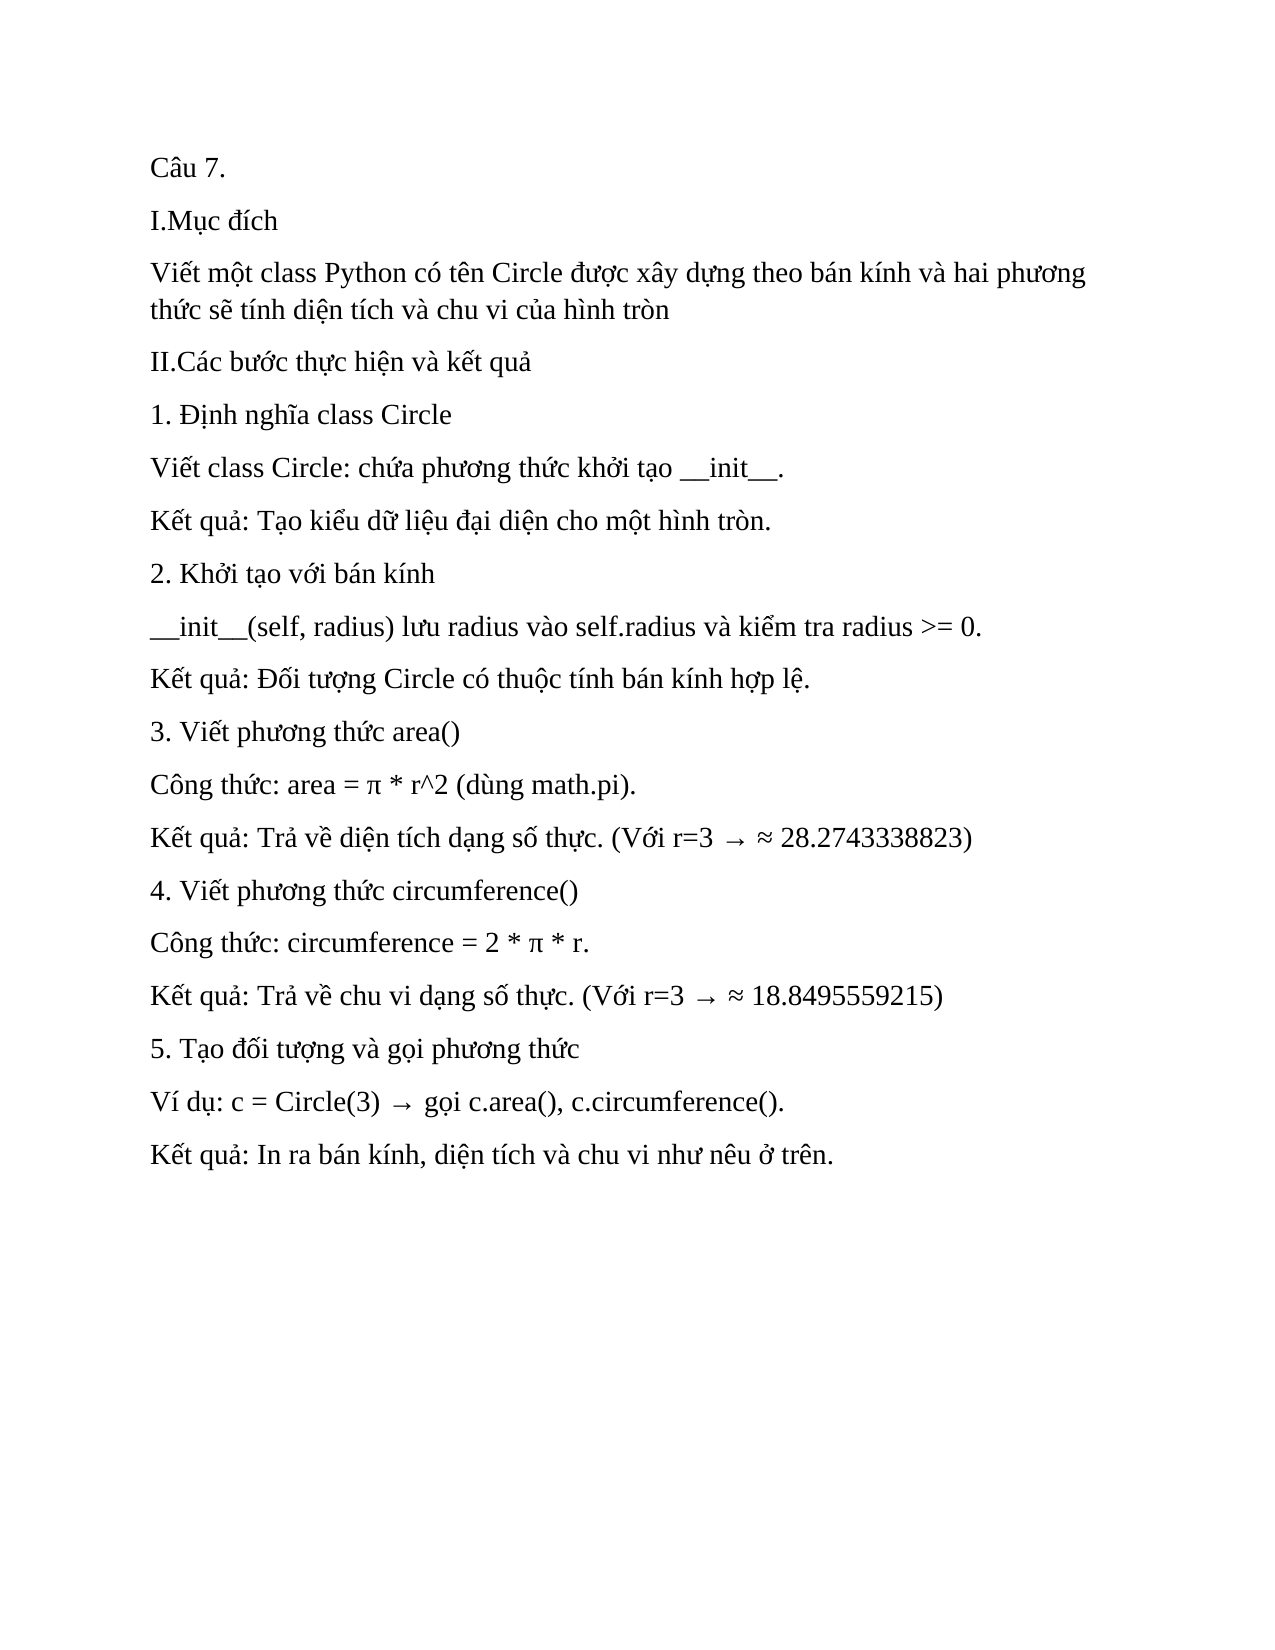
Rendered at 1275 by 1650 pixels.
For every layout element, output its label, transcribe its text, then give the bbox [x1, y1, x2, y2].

text Kết quả: Trả về chu vi dạng số thực. (Với r=3 → ≈ 18.8495559215) [150, 978, 1125, 1012]
text Kết quả: Đối tượng Circle có thuộc tính bán kính hợp lệ. [150, 661, 1125, 695]
text 3. Viết phương thức area() [150, 714, 1125, 748]
text 4. Viết phương thức circumference() [150, 873, 1125, 906]
text Kết quả: Tạo kiểu dữ liệu đại diện cho một hình tròn. [150, 503, 1125, 537]
text Viết class Circle: chứa phương thức khởi tạo __init__. [150, 450, 1125, 484]
text 5. Tạo đối tượng và gọi phương thức [150, 1031, 1125, 1065]
text Câu 7. [150, 150, 1125, 183]
text Viết một class Python có tên Circle được xây dựng theo bán kính và hai phương thức sẽ tính diện tích và chu vi của hình tròn [150, 256, 1125, 325]
text __init__(self, radius) lưu radius vào self.radius và kiểm tra radius >= 0. [150, 609, 1125, 642]
text II.Các bước thực hiện và kết quả [150, 344, 1125, 378]
text Kết quả: In ra bán kính, diện tích và chu vi như nêu ở trên. [150, 1137, 1125, 1170]
text Kết quả: Trả về diện tích dạng số thực. (Với r=3 → ≈ 28.2743338823) [150, 820, 1125, 853]
text I.Mục đích [150, 203, 1125, 236]
text 2. Khởi tạo với bán kính [150, 556, 1125, 589]
text Công thức: circumference = 2 * π * r. [150, 926, 1125, 959]
text Công thức: area = π * r^2 (dùng math.pi). [150, 767, 1125, 801]
text 1. Định nghĩa class Circle [150, 397, 1125, 431]
text Ví dụ: c = Circle(3) → gọi c.area(), c.circumference(). [150, 1084, 1125, 1117]
